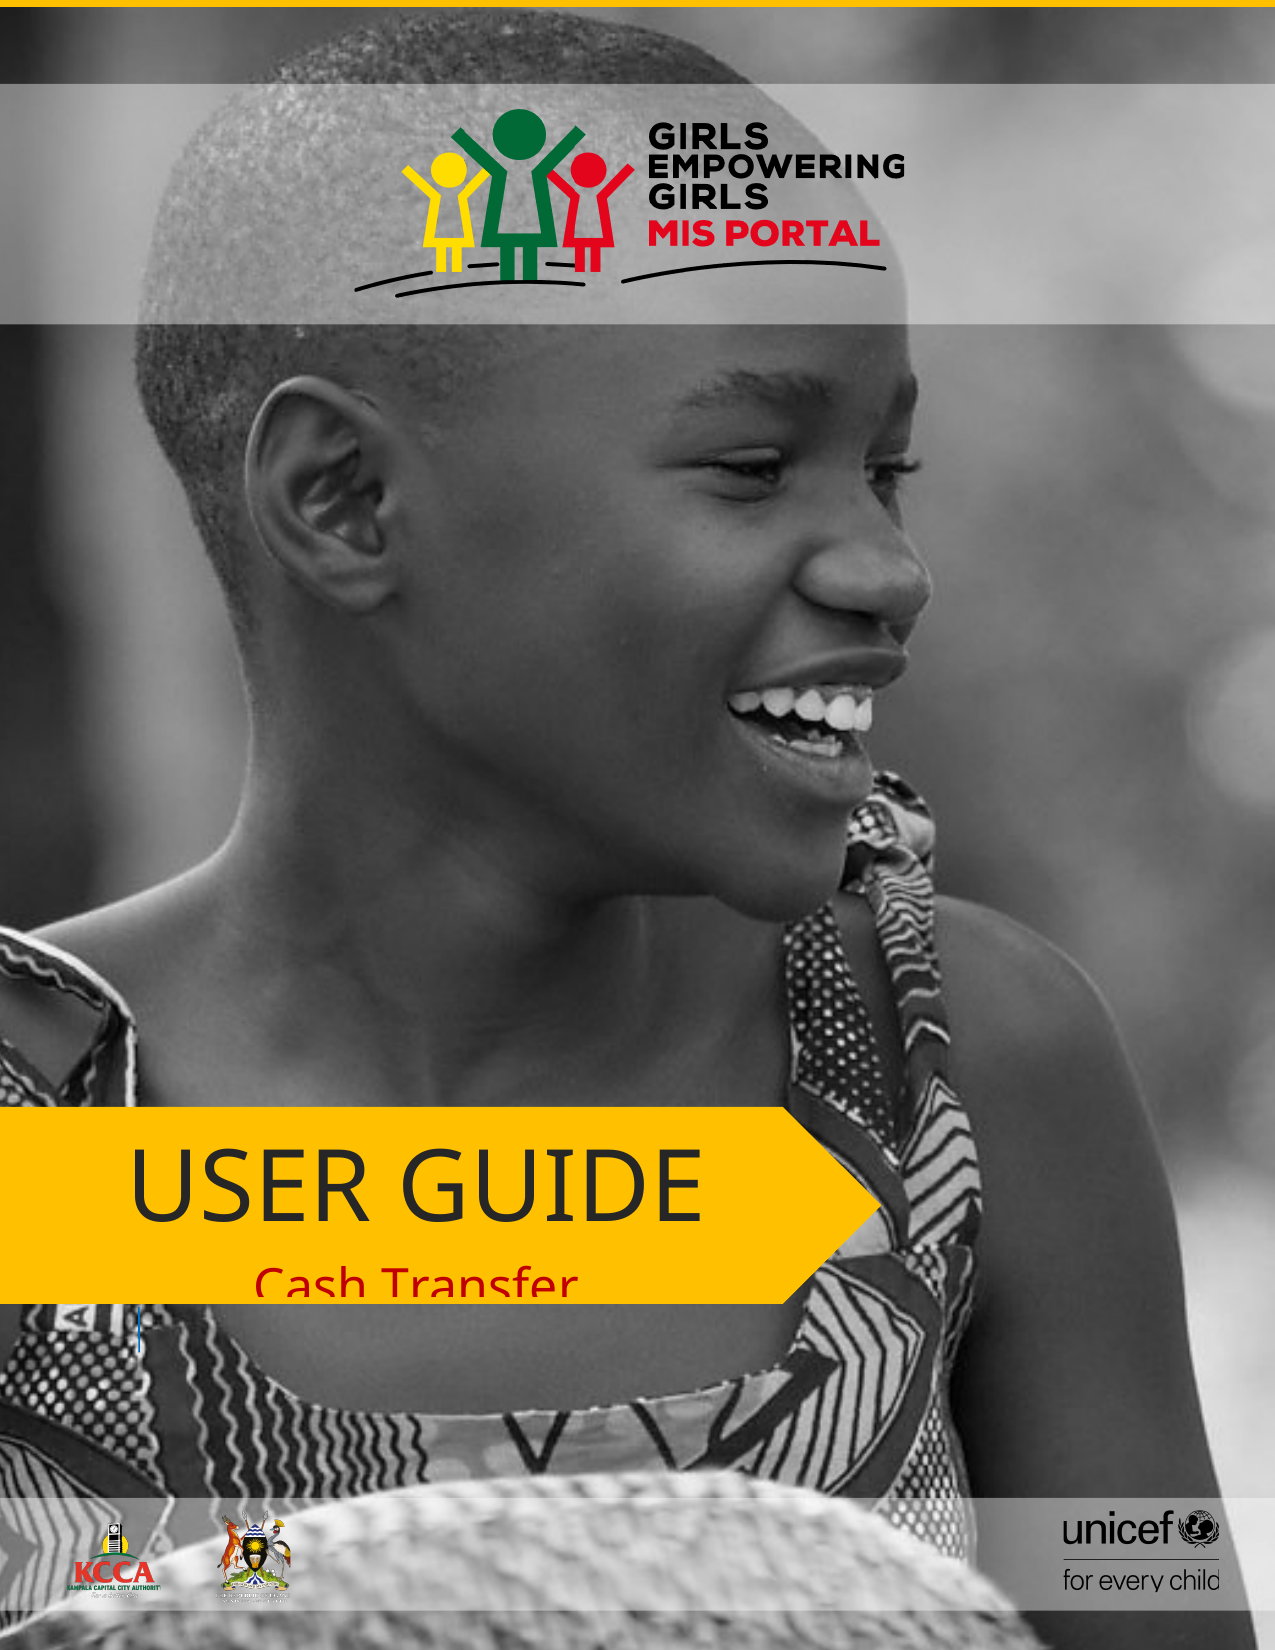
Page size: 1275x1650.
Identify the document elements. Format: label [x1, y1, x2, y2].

picture [215, 1510, 291, 1601]
picture [354, 109, 905, 299]
picture [1062, 1510, 1219, 1592]
picture [66, 1523, 161, 1599]
